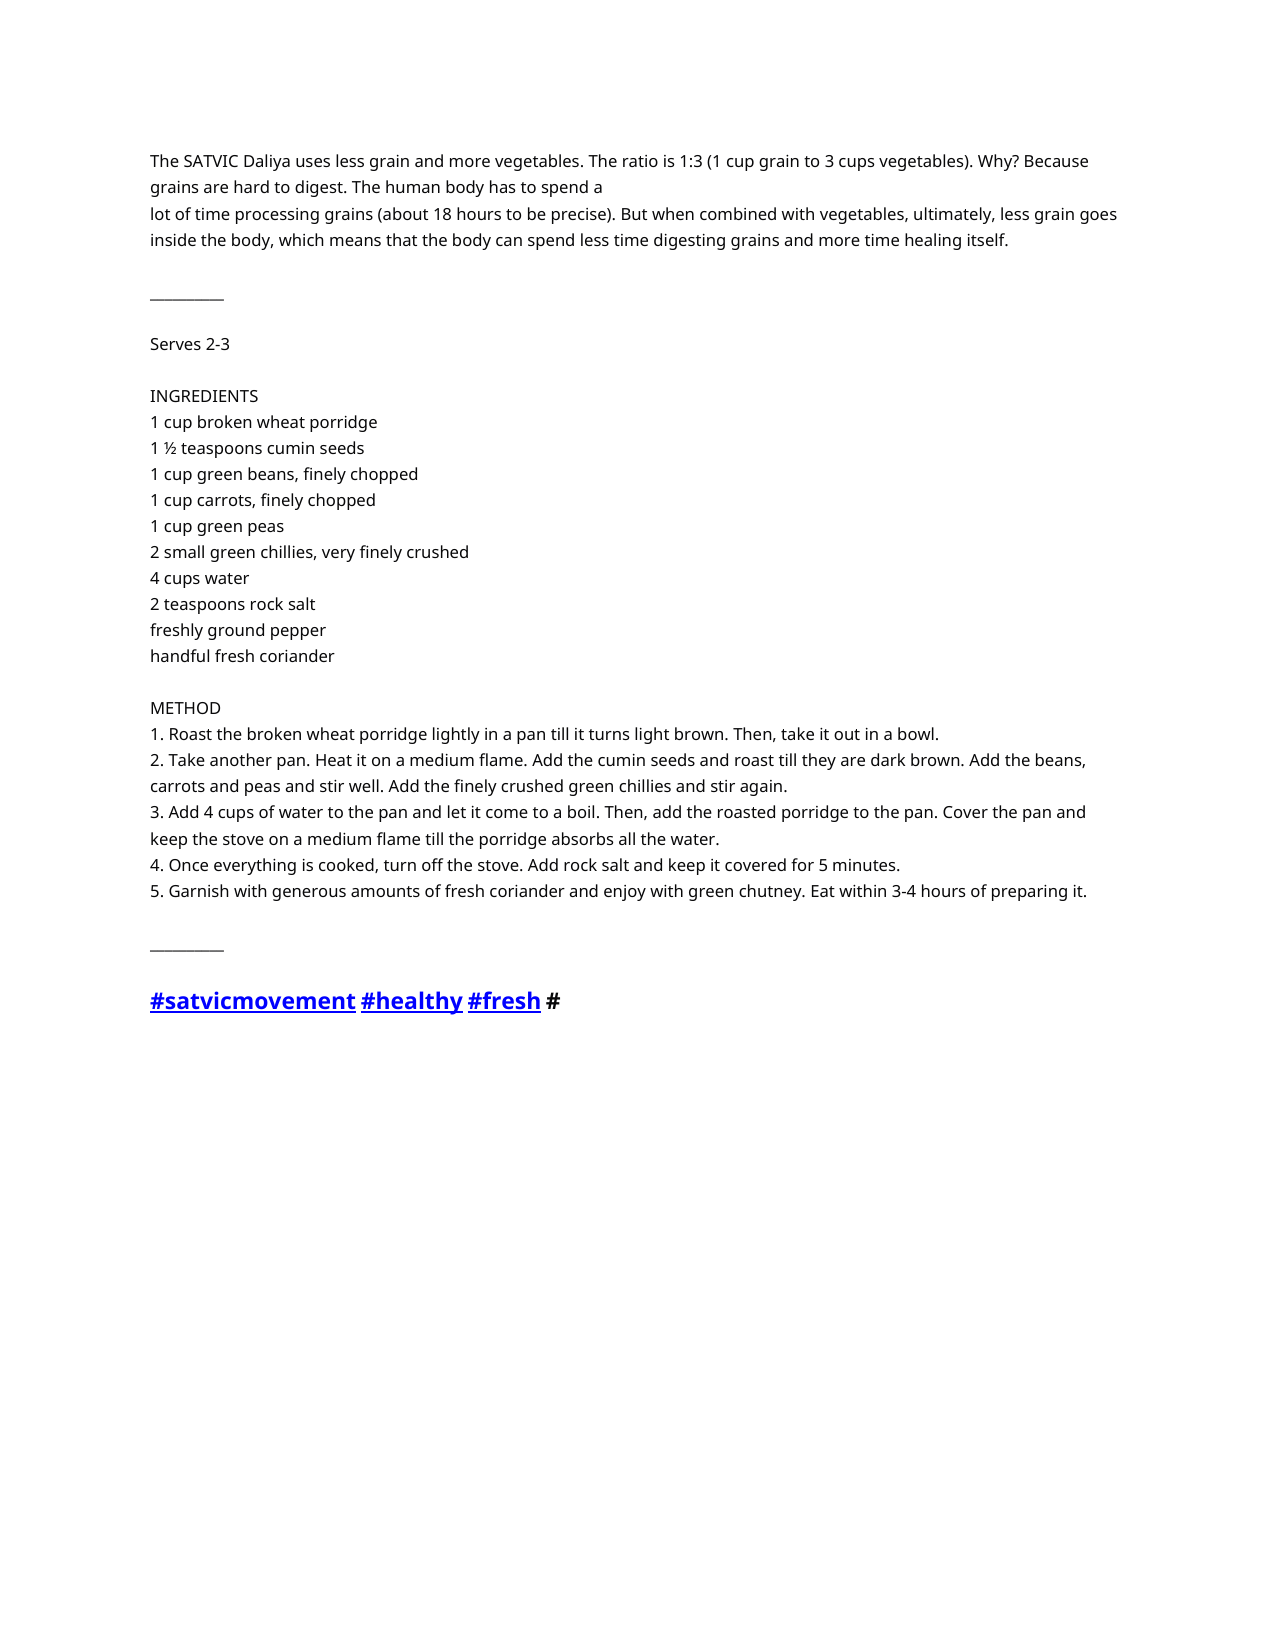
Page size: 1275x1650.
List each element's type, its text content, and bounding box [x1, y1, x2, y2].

text The SATVIC Daliya uses less grain and more vegetables. The ratio is 1:3 (1 cup grain to 3 cups vegetables). Why? Because grains are hard to digest. The human body has to spend a lot of time processing grains (about 18 hours to be precise). But when combined with vegetables, ultimately, less grain goes inside the body, which means that the body can spend less time digesting grains and more time healing itself. __________ Serves 2-3 INGREDIENTS 1 cup broken wheat porridge 1 ½ teaspoons cumin seeds 1 cup green beans, finely chopped 1 cup carrots, finely chopped 1 cup green peas 2 small green chillies, very finely crushed 4 cups water 2 teaspoons rock salt freshly ground pepper handful fresh coriander METHOD 1. Roast the broken wheat porridge lightly in a pan till it turns light brown. Then, take it out in a bowl. 2. Take another pan. Heat it on a medium flame. Add the cumin seeds and roast till they are dark brown. Add the beans, carrots and peas and stir well. Add the finely crushed green chillies and stir again. 3. Add 4 cups of water to the pan and let it come to a boil. Then, add the roasted porridge to the pan. Cover the pan and keep the stove on a medium flame till the porridge absorbs all the water. 4. Once everything is cooked, turn off the stove. Add rock salt and keep it covered for 5 minutes. 5. Garnish with generous amounts of fresh coriander and enjoy with green chutney. Eat within 3-4 hours of preparing it. __________ #satvicmovement #healthy #fresh # [150, 150, 1125, 1016]
